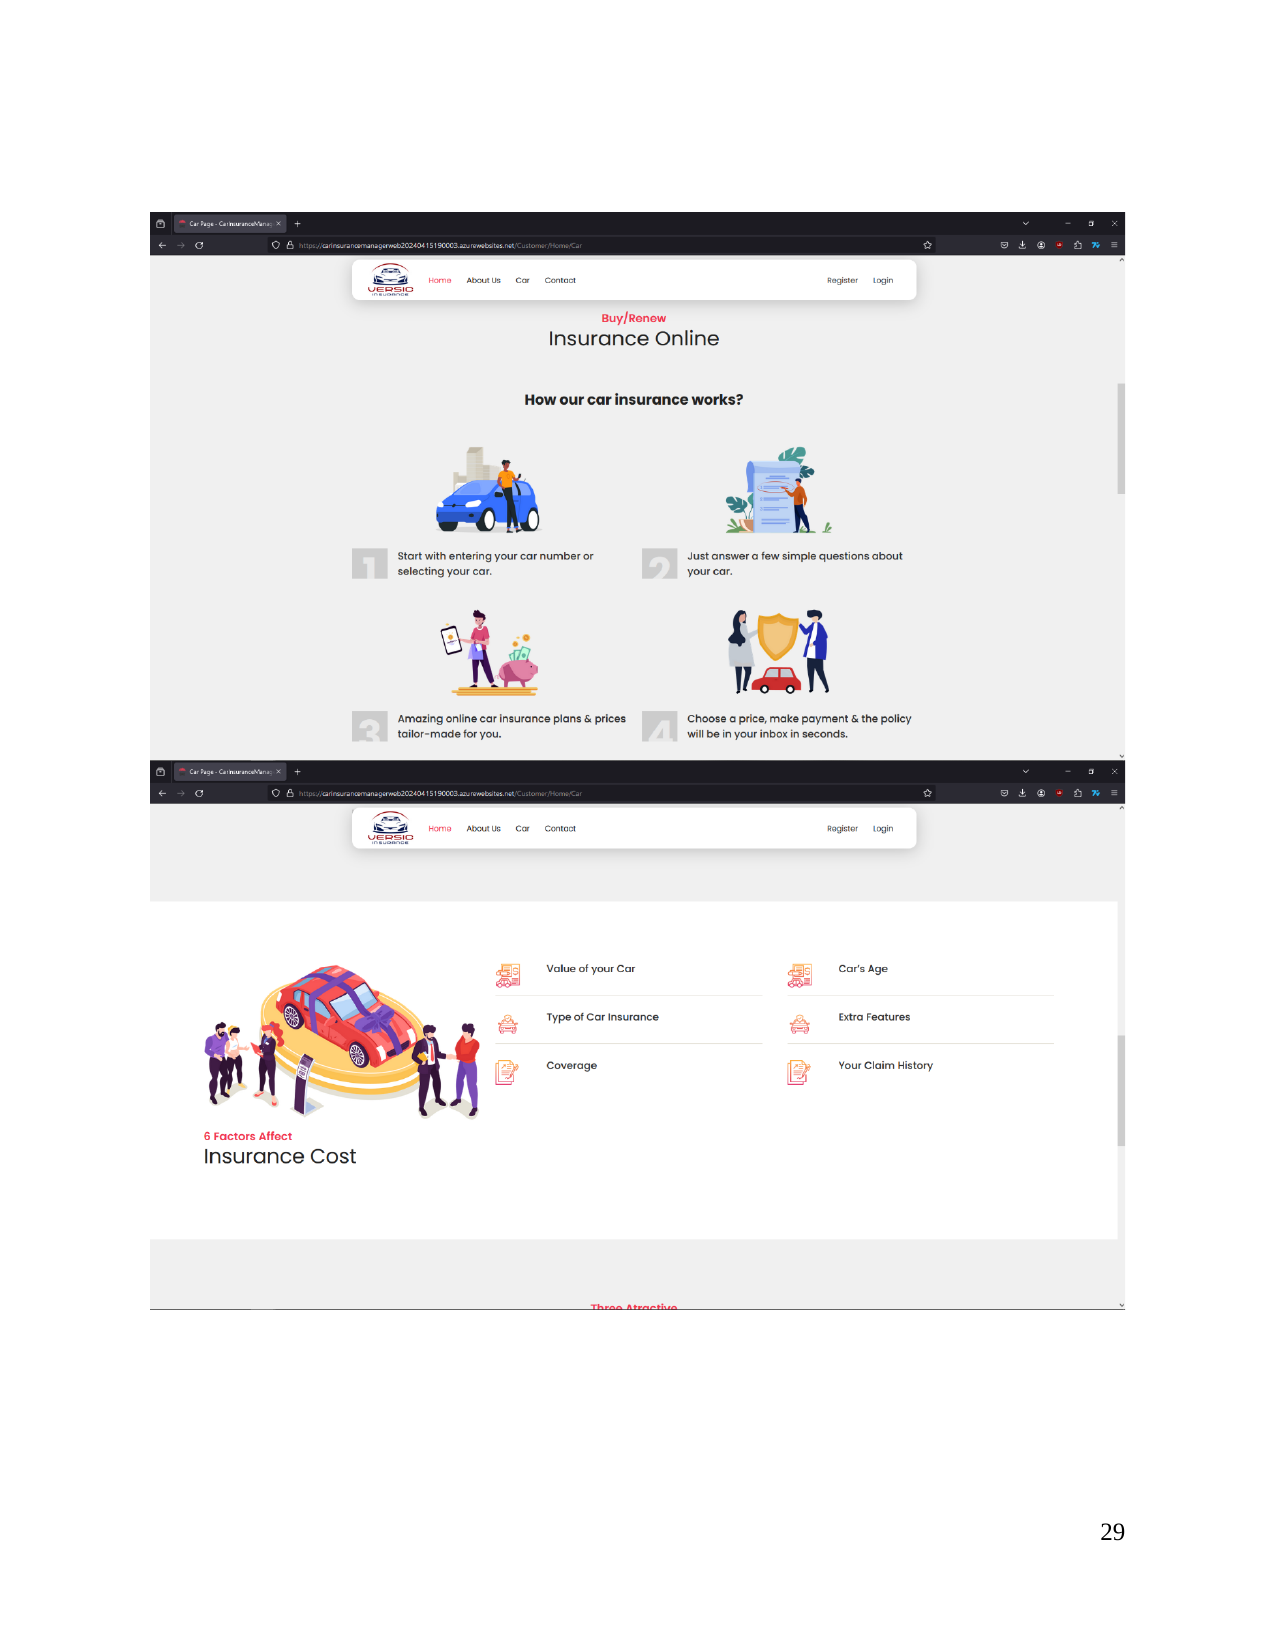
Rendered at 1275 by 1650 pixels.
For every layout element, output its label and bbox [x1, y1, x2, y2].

picture [150, 212, 1125, 1310]
